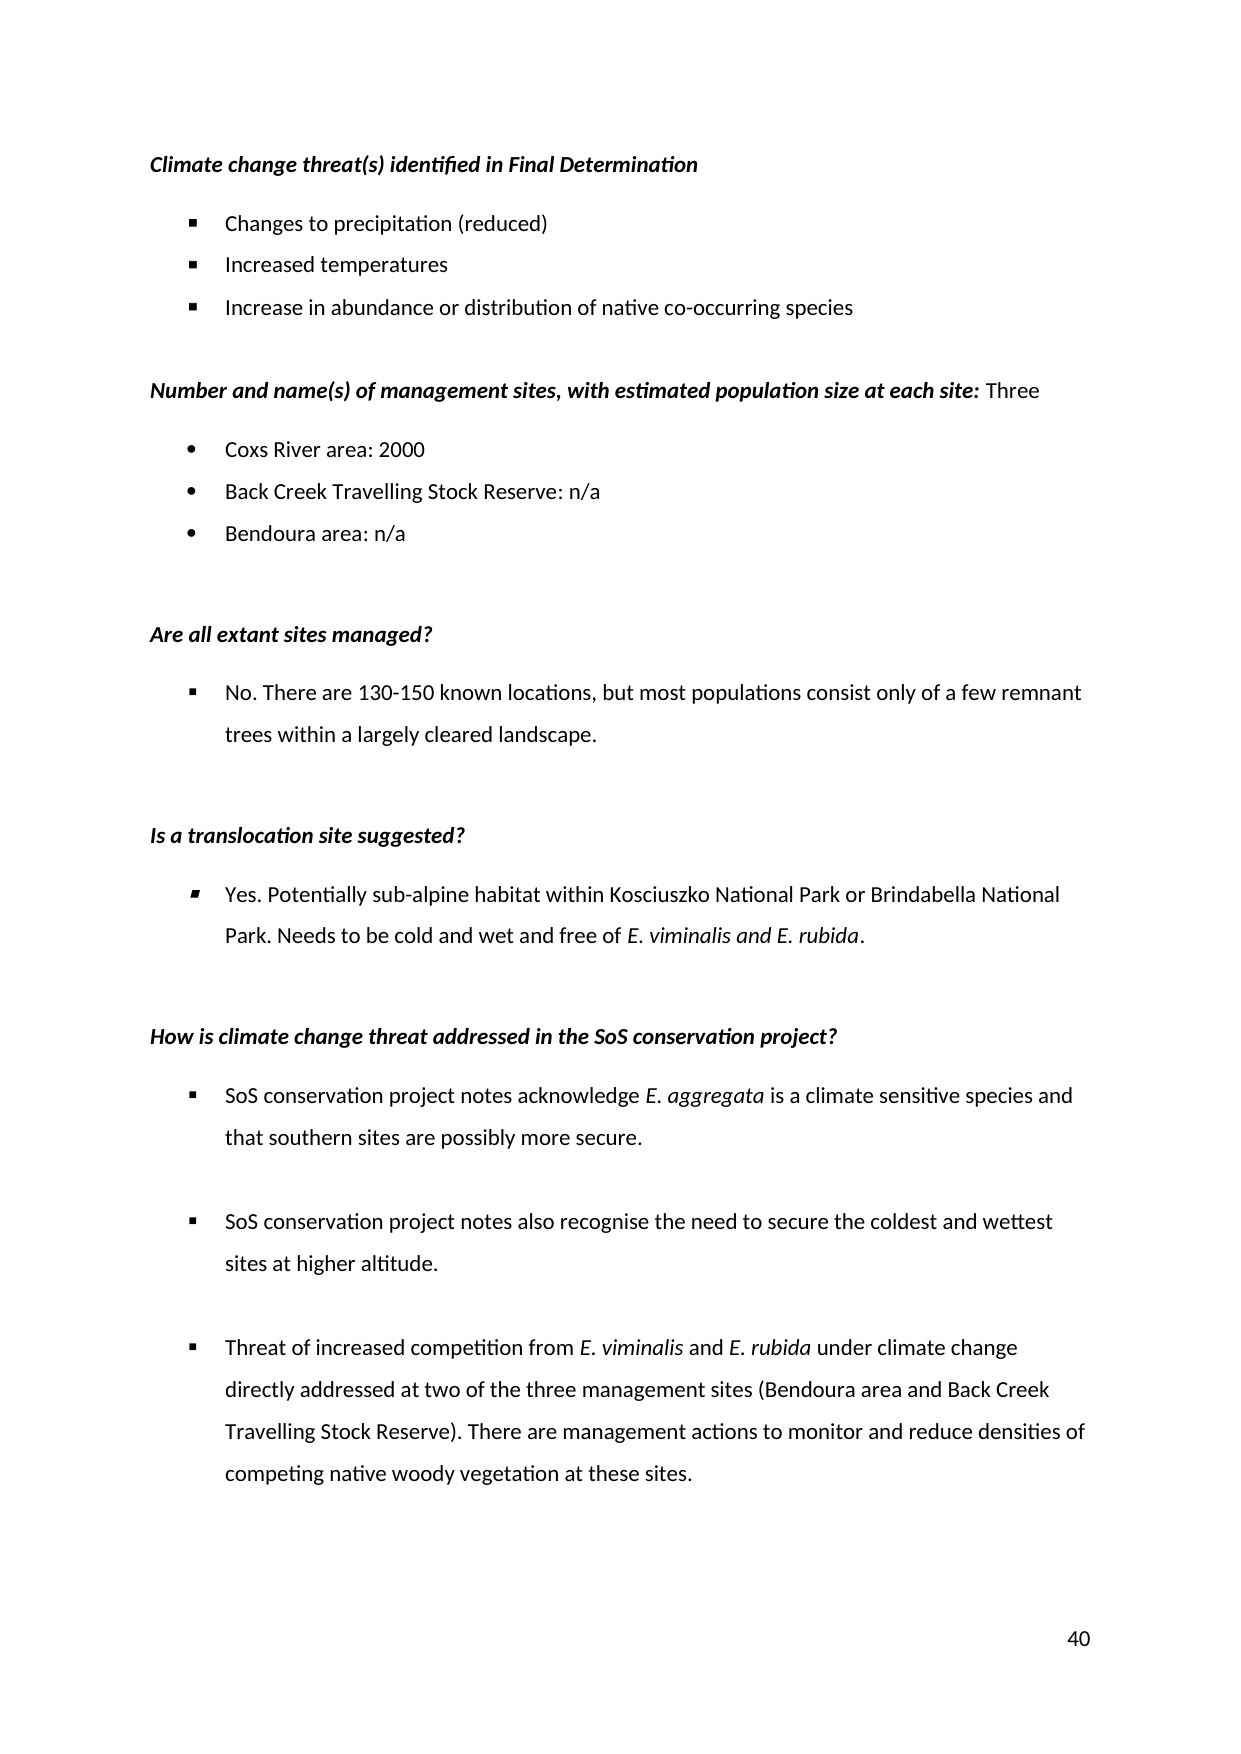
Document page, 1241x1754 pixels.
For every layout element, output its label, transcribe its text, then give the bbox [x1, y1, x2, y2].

list SoS conservation project notes acknowledge E. aggregata is a climate sensitive species and that southern sites are possibly more secure. [187, 1081, 1090, 1151]
list Increase in abundance or distribution of native co-occurring species [187, 293, 1090, 321]
list Increased temperatures [187, 251, 1090, 279]
text Climate change threat(s) identified in Final Determination [150, 150, 1090, 178]
text Is a translocation site suggested? [150, 821, 1090, 849]
text Number and name(s) of management sites, with estimated population size at each site: Three [150, 377, 1090, 404]
list No. There are 130-150 known locations, but most populations consist only of a few remnant trees within a largely cleared landscape. [187, 678, 1090, 748]
list Back Creek Travelling Stock Reserve: n/a [187, 477, 1090, 505]
text How is climate change threat addressed in the SoS conservation project? [150, 1022, 1090, 1050]
list SoS conservation project notes also recognise the need to secure the coldest and wettest sites at higher altitude. [187, 1207, 1090, 1277]
list Bendoura area: n/a [187, 519, 1090, 547]
list Coxs River area: 2000 [187, 435, 1090, 463]
text Are all extant sites managed? [150, 620, 1090, 648]
list Threat of increased competition from E. viminalis and E. rubida under climate change directly addressed at two of the three management sites (Bendoura area and Back Creek Travelling Stock Reserve). There are management actions to monitor and reduce densities of competing native woody vegetation at these sites. [187, 1333, 1090, 1487]
list Yes. Potentially sub-alpine habitat within Kosciuszko National Park or Brindabella National Park. Needs to be cold and wet and free of E. viminalis and E. rubida. [187, 880, 1090, 950]
list Changes to precipitation (reduced) [187, 209, 1090, 237]
